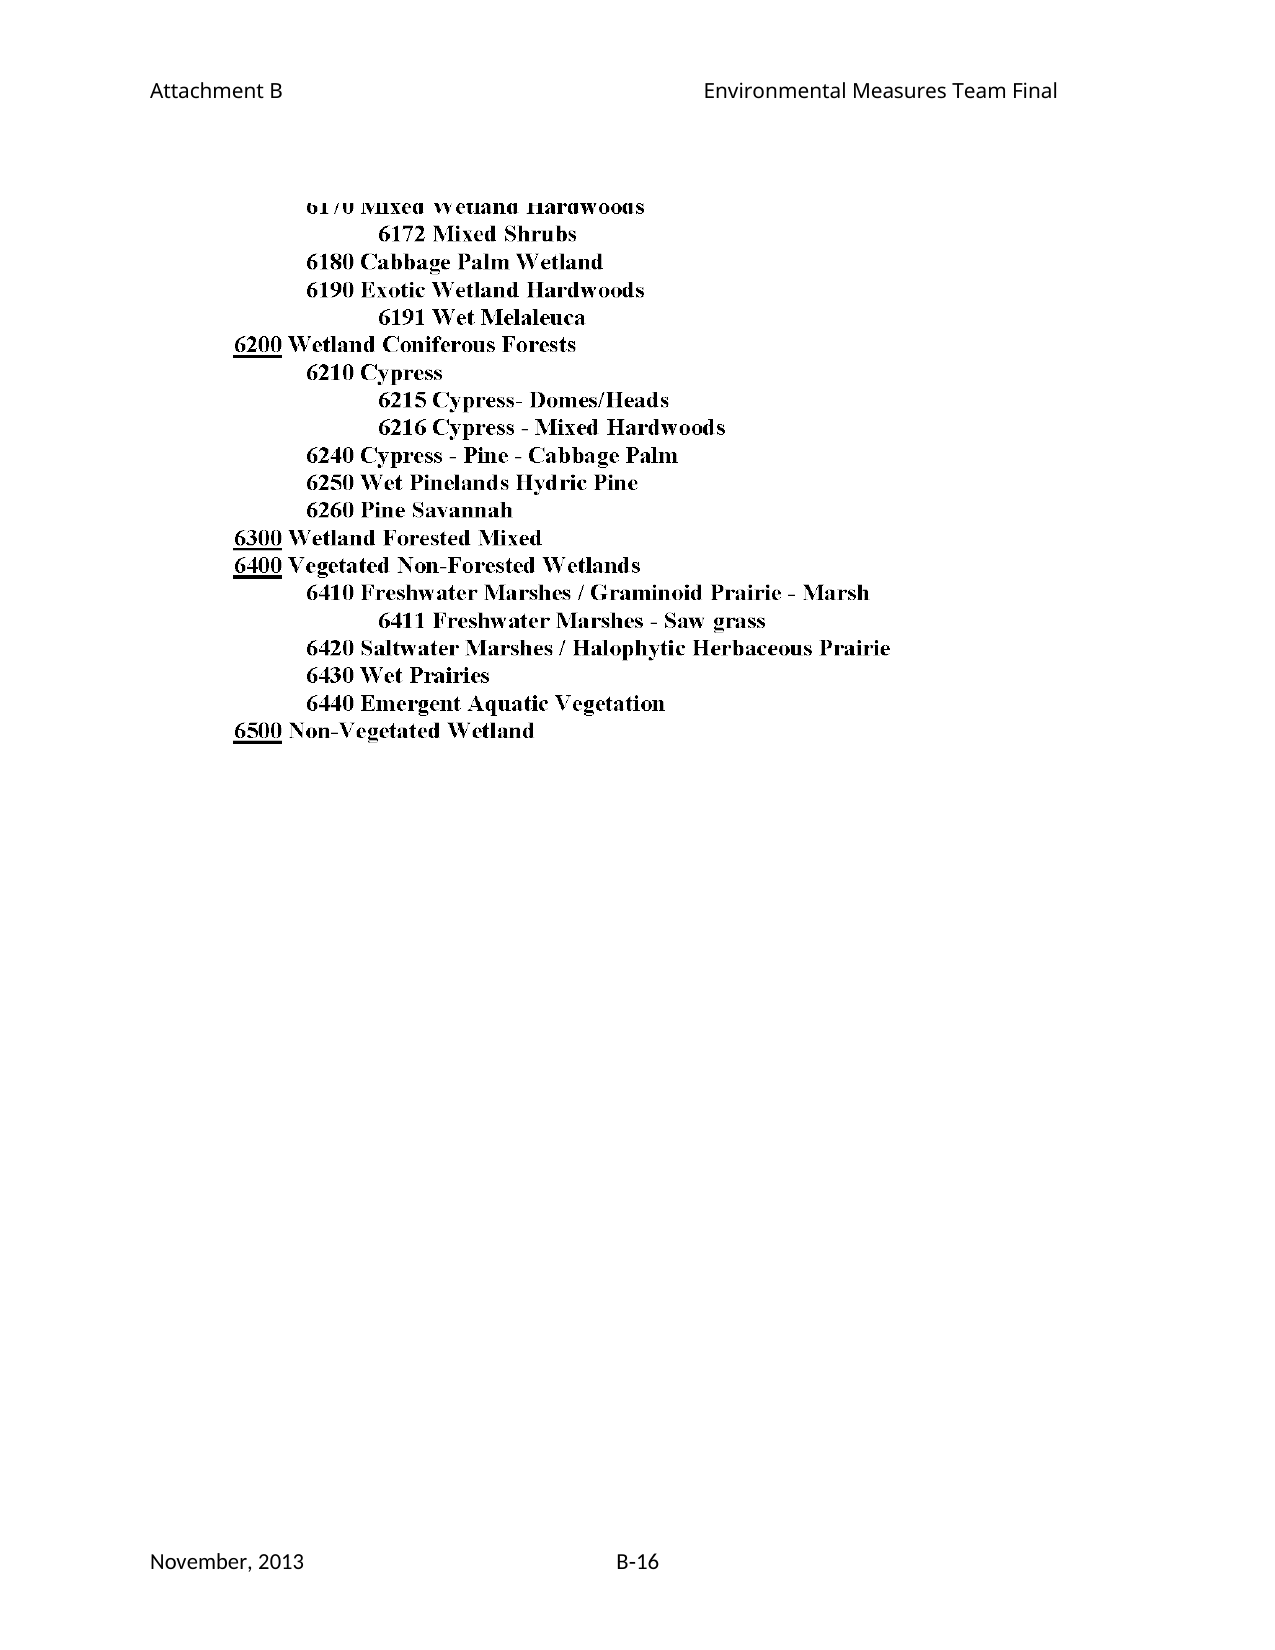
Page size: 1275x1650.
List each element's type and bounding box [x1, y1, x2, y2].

picture [150, 203, 1055, 1004]
